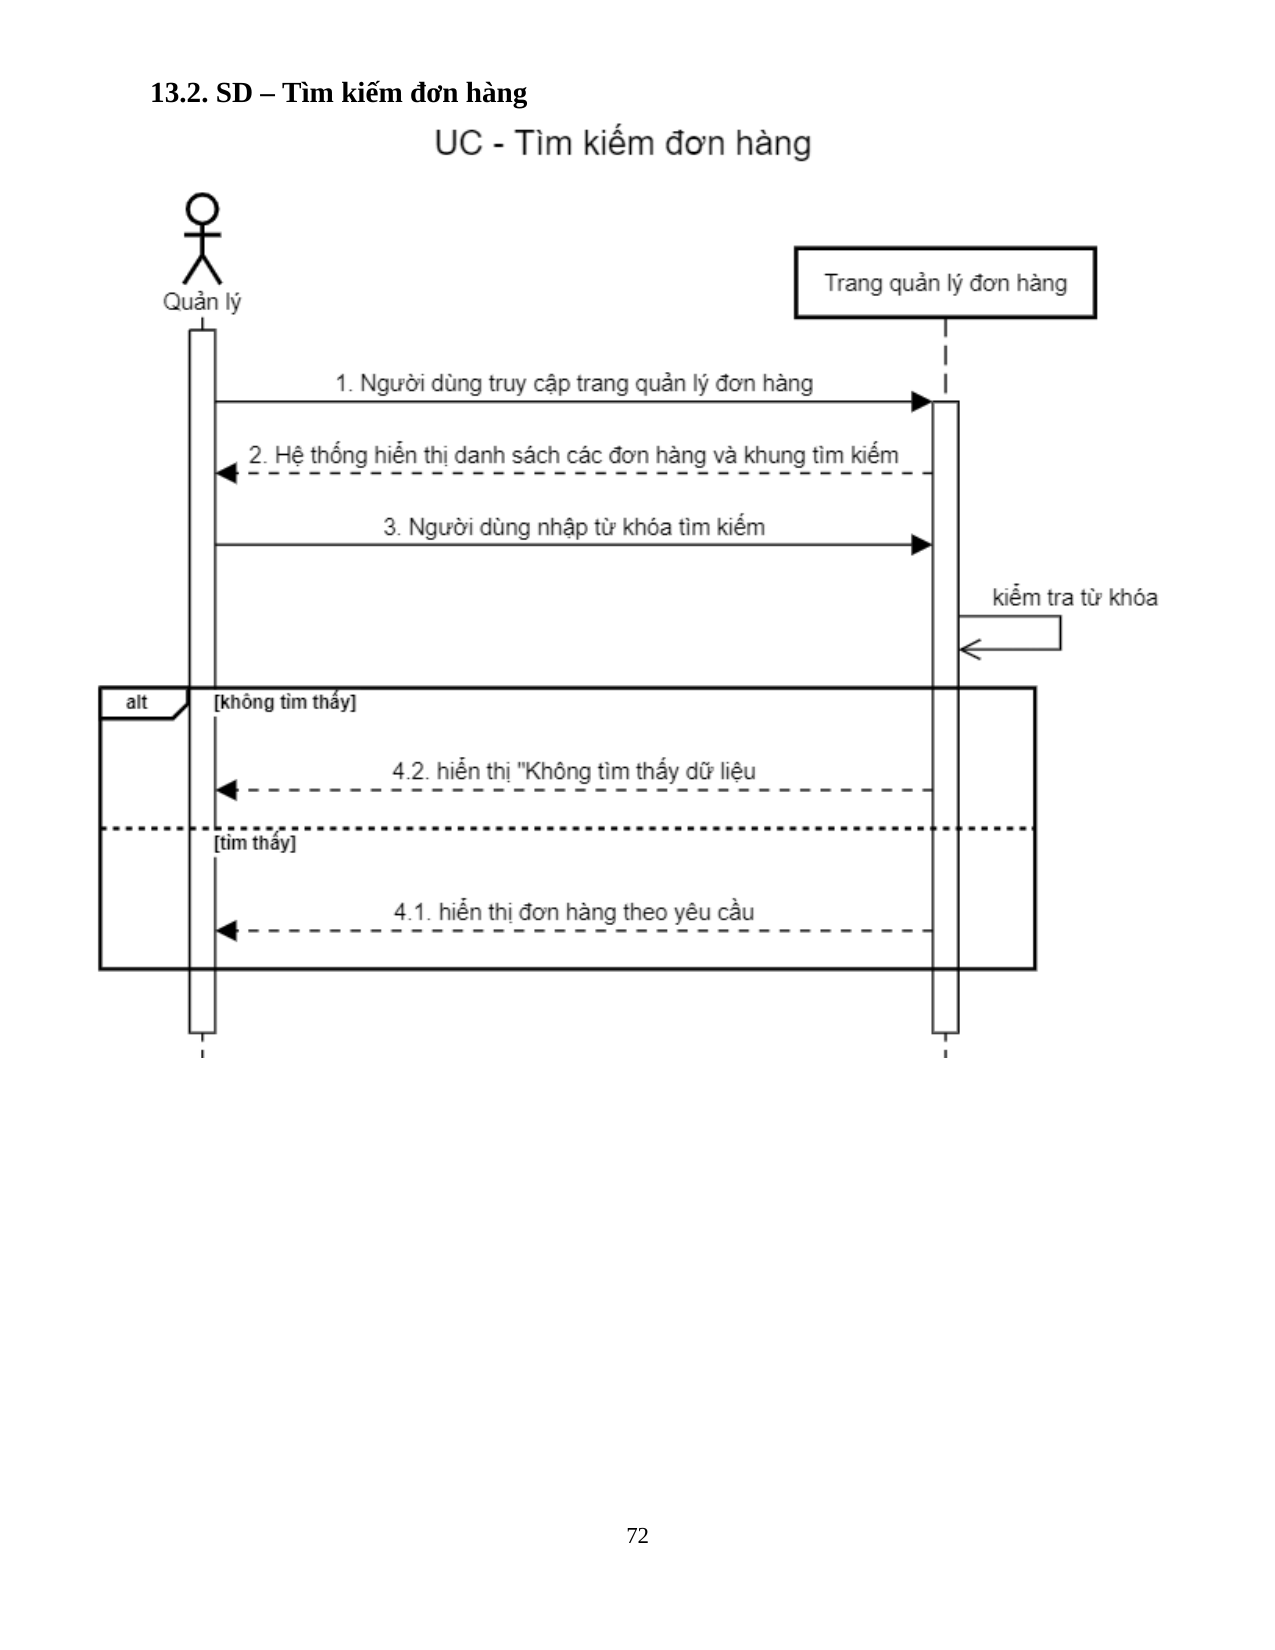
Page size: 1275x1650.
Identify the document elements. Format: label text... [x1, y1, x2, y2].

subtitle 13.2. SD – Tìm kiếm đơn hàng [75, 75, 1200, 108]
picture [75, 116, 1171, 1058]
